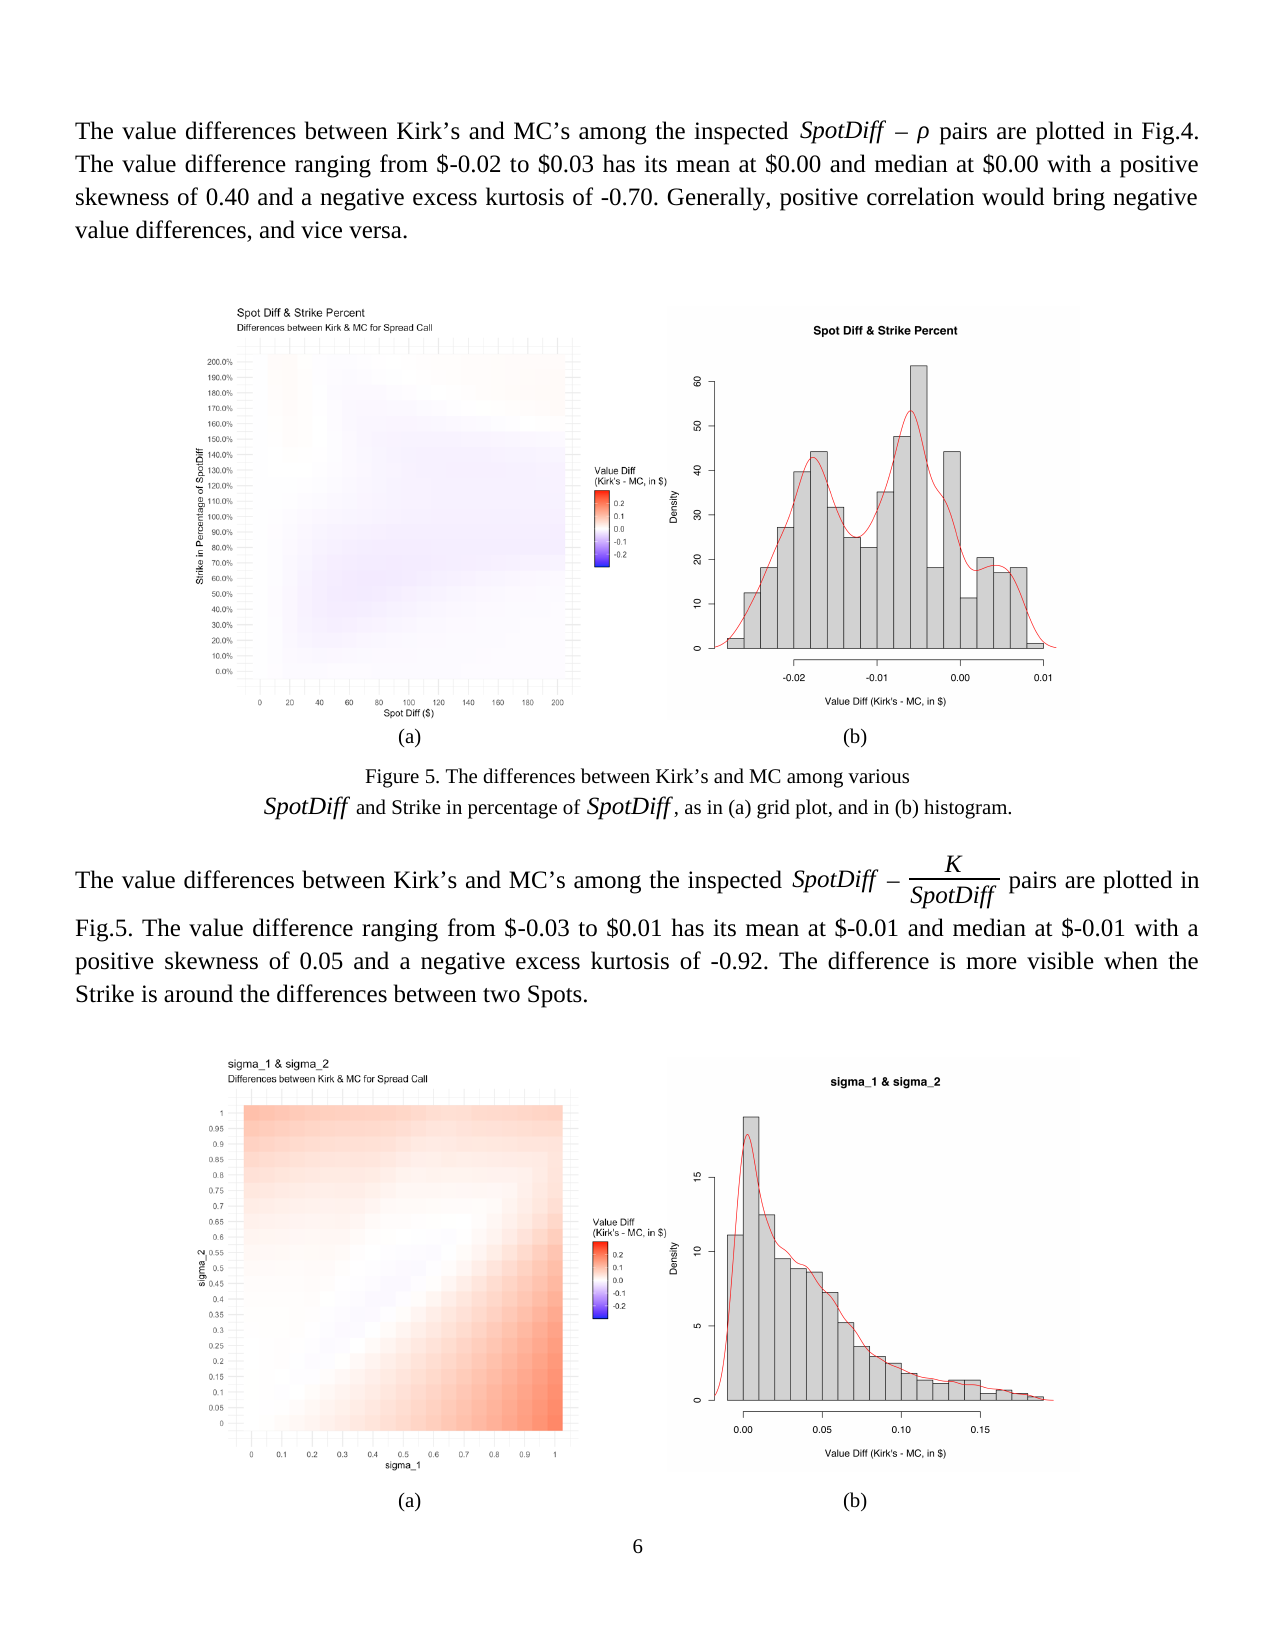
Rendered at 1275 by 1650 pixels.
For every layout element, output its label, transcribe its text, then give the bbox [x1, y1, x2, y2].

picture [194, 306, 1081, 720]
text Figure 5. The differences between Kirk’s and MC among various and Strike in percentage of , as in (a) grid plot, and in (b) histogram. [75, 764, 1200, 822]
picture [194, 1057, 1081, 1472]
text The value differences between Kirk’s and MC’s among the inspected – pairs are plotted in Fig.5. The value difference ranging from $-0.03 to $0.01 has its mean at $-0.01 and median at $-0.01 with a positive skewness of 0.05 and a negative excess kurtosis of -0.92. The difference is more visible when the Strike is around the differences between two Spots. [75, 850, 1200, 1008]
text The value differences between Kirk’s and MC’s among the inspected – pairs are plotted in Fig.4. The value difference ranging from $-0.02 to $0.03 has its mean at $0.00 and median at $0.00 with a positive skewness of 0.40 and a negative excess kurtosis of -0.70. Generally, positive correlation would bring negative value differences, and vice versa. [75, 116, 1200, 244]
text (a) (b) [75, 724, 1200, 748]
text (a) (b) [75, 1488, 1200, 1512]
